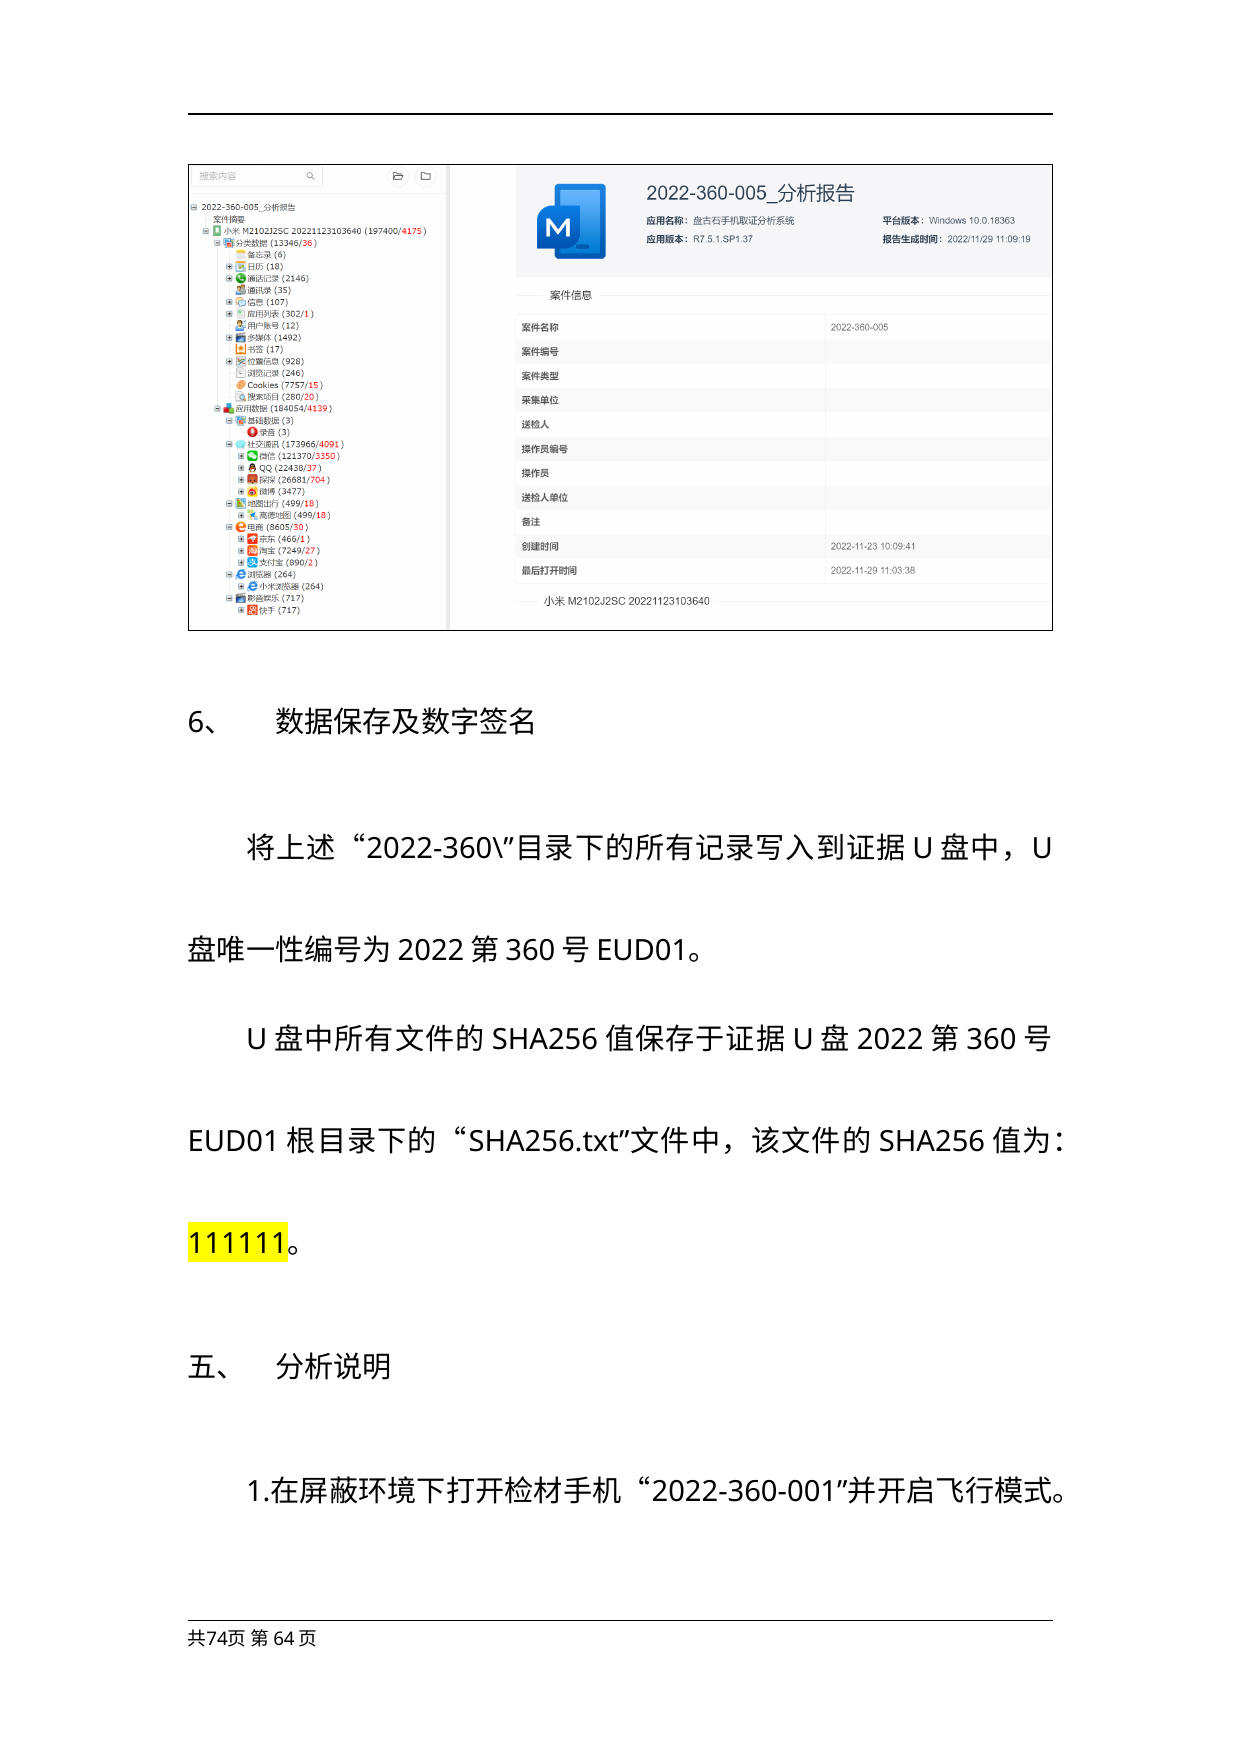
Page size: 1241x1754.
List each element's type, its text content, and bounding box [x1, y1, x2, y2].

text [187, 1455, 1053, 1523]
text U盘中所有文件的SHA256值保存于证据U盘2022第360号EUD01根目录下的“SHA256.txt”文件中，该文件的SHA256值为：111111。 [187, 1003, 1053, 1275]
text 分析说明 [187, 1331, 1053, 1399]
text 将上述“2022-360\”目录下的所有记录写入到证据U盘中，U盘唯一性编号为2022第360号EUD01。 [187, 812, 1053, 982]
text 数据保存及数字签名 [187, 686, 1053, 754]
picture [189, 165, 1052, 630]
